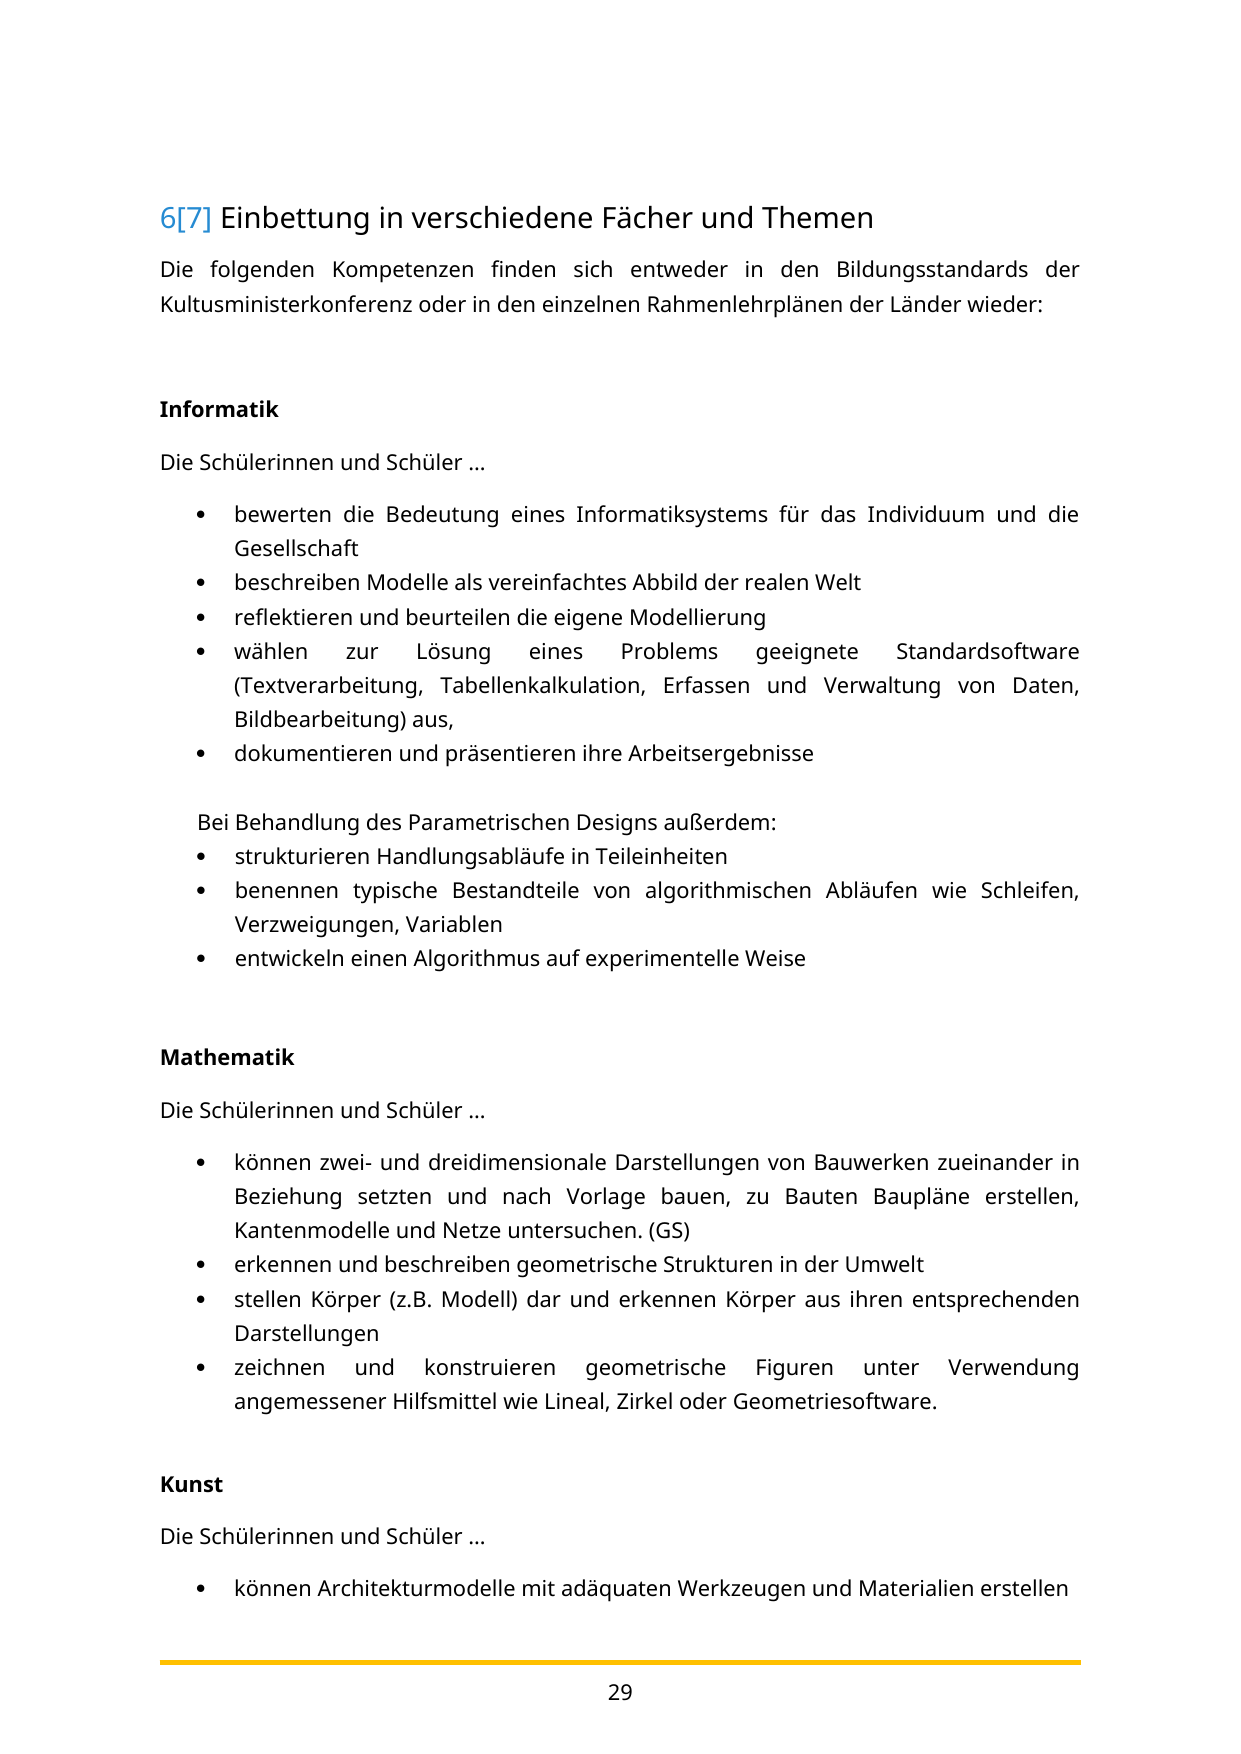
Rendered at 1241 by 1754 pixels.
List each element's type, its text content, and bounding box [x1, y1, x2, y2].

subtitle Einbettung in verschiedene Fächer und Themen [159, 197, 1081, 237]
list erkennen und beschreiben geometrische Strukturen in der Umwelt [197, 1249, 1081, 1279]
text Mathematik [159, 1042, 1081, 1072]
list beschreiben Modelle als vereinfachtes Abbild der realen Welt [197, 567, 1081, 597]
list entwickeln einen Algorithmus auf experimentelle Weise [197, 943, 1081, 973]
list Bei Behandlung des Parametrischen Designs außerdem: [197, 806, 1081, 836]
list zeichnen und konstruieren geometrische Figuren unter Verwendung angemessener Hilfsmittel wie Lineal, Zirkel oder Geometriesoftware. [197, 1352, 1081, 1416]
text Die Schülerinnen und Schüler … [159, 1521, 1081, 1551]
list stellen Körper (z.B. Modell) dar und erkennen Körper aus ihren entsprechenden Darstellungen [197, 1284, 1081, 1348]
list reflektieren und beurteilen die eigene Modellierung [197, 601, 1081, 631]
text Kunst [159, 1433, 1081, 1498]
list benennen typische Bestandteile von algorithmischen Abläufen wie Schleifen, Verzweigungen, Variablen [197, 875, 1081, 939]
list können Architekturmodelle mit adäquaten Werkzeugen und Materialien erstellen [197, 1573, 1081, 1603]
list dokumentieren und präsentieren ihre Arbeitsergebnisse [197, 738, 1081, 768]
text Informatik [159, 394, 1081, 424]
list wählen zur Lösung eines Problems geeignete Standardsoftware (Textverarbeitung, Tabellenkalkulation, Erfassen und Verwaltung von Daten, Bildbearbeitung) aus, [197, 636, 1081, 734]
list können zwei- und dreidimensionale Darstellungen von Bauwerken zueinander in Beziehung setzten und nach Vorlage bauen, zu Bauten Baupläne erstellen, Kantenmodelle und Netze untersuchen. (GS) [197, 1147, 1081, 1245]
text Die folgenden Kompetenzen finden sich entweder in den Bildungsstandards der Kultusministerkonferenz oder in den einzelnen Rahmenlehrplänen der Länder wieder: [159, 254, 1081, 319]
list bewerten die Bedeutung eines Informatiksystems für das Individuum und die Gesellschaft [197, 499, 1081, 563]
text Die Schülerinnen und Schüler … [159, 447, 1081, 476]
text Die Schülerinnen und Schüler … [159, 1094, 1081, 1124]
list strukturieren Handlungsabläufe in Teileinheiten [197, 841, 1081, 870]
